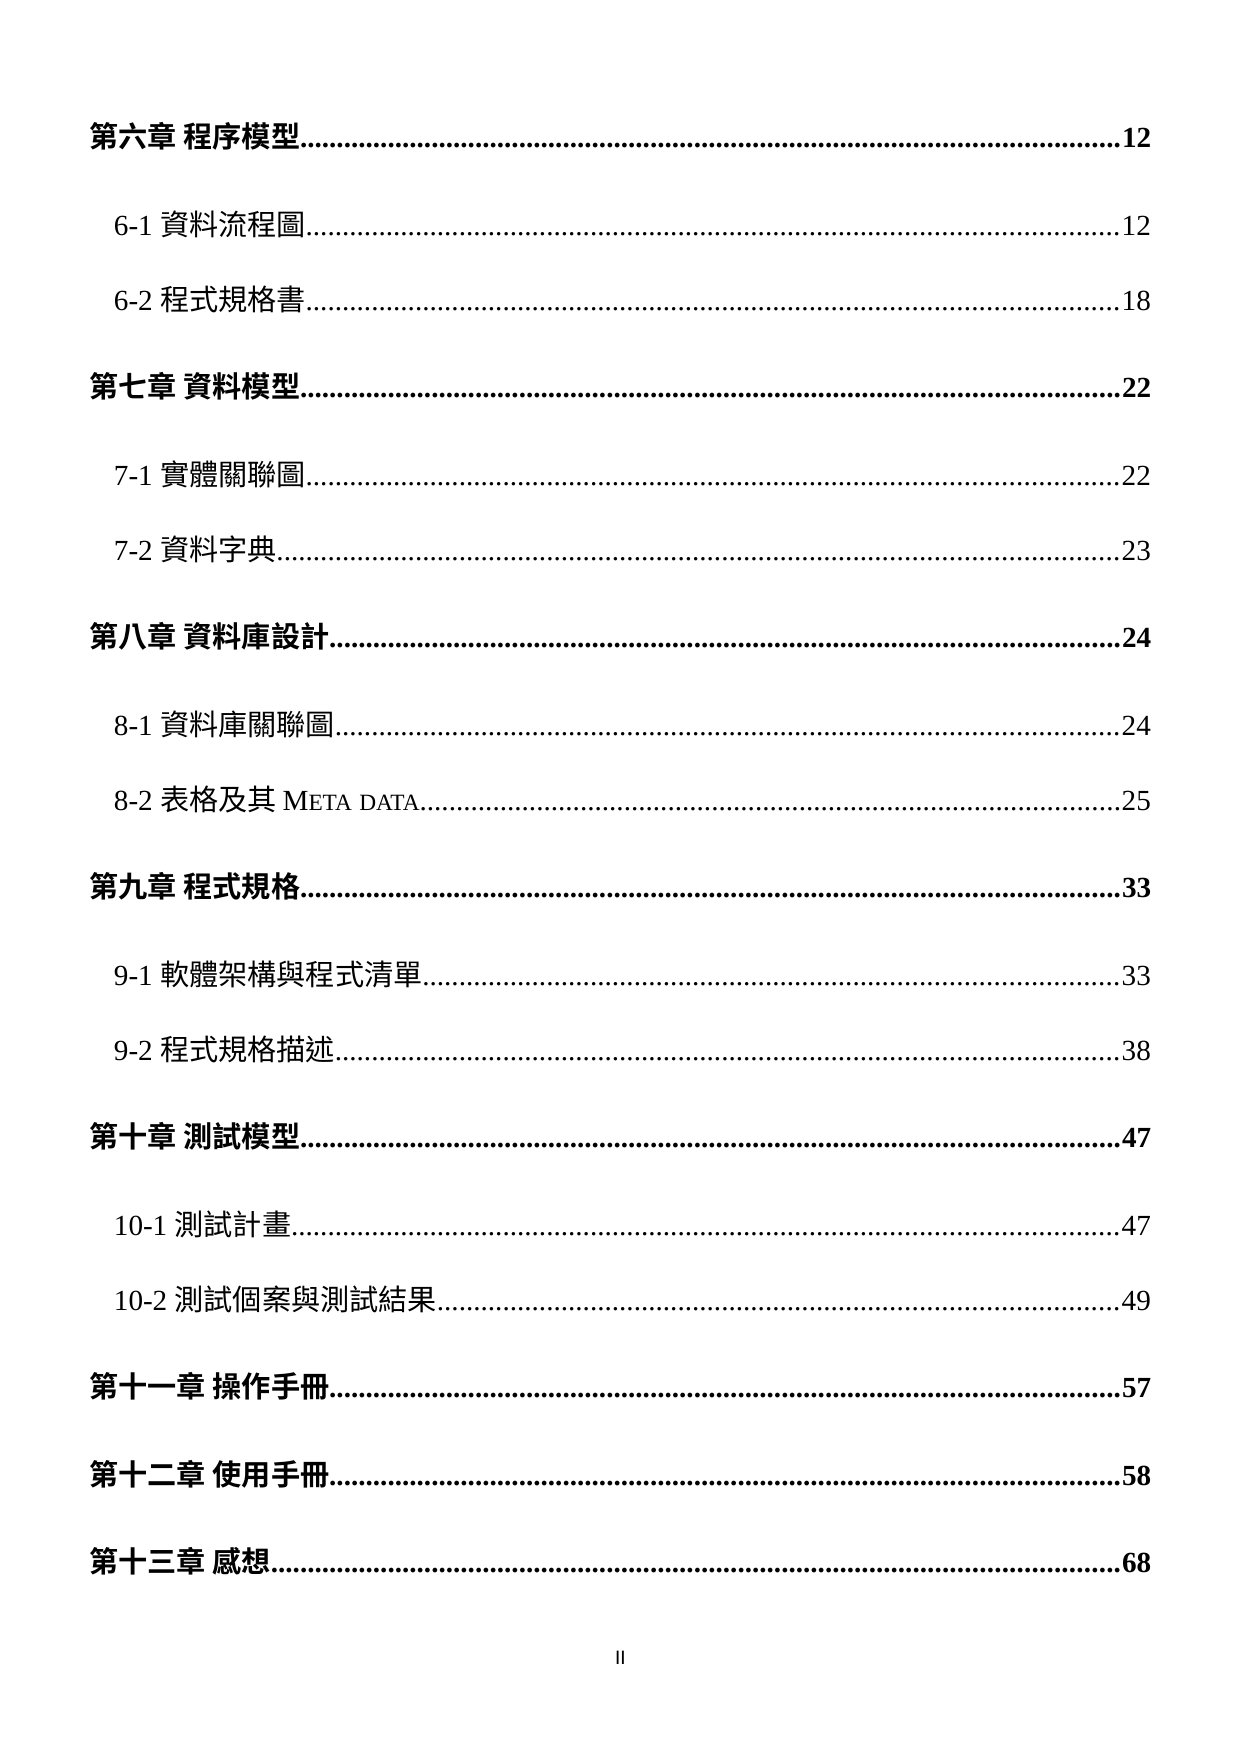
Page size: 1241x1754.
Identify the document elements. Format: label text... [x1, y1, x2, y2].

text 8-2 表格及其Meta data 25 [114, 760, 1152, 835]
text 8-1 資料庫關聯圖 24 [114, 685, 1152, 760]
text 9-2 程式規格描述 38 [114, 1010, 1152, 1085]
text 第八章 資料庫設計 24 [89, 598, 1152, 673]
text 6-1 資料流程圖 12 [114, 185, 1152, 260]
text 10-1 測試計畫 47 [114, 1185, 1152, 1260]
text 7-1 實體關聯圖 22 [114, 435, 1152, 510]
text 第七章 資料模型 22 [89, 348, 1152, 423]
text 9-1 軟體架構與程式清單 33 [114, 935, 1152, 1010]
text 6-2 程式規格書 18 [114, 260, 1152, 335]
text 第六章 程序模型 12 [89, 98, 1152, 173]
text 第九章 程式規格 33 [89, 848, 1152, 923]
text 第十二章 使用手冊 58 [89, 1435, 1152, 1510]
text 10-2 測試個案與測試結果 49 [114, 1260, 1152, 1335]
text 7-2 資料字典 23 [114, 510, 1152, 585]
text 第十一章 操作手冊 57 [89, 1348, 1152, 1423]
text 第十三章 感想 68 [89, 1523, 1152, 1598]
text 第十章 測試模型 47 [89, 1098, 1152, 1173]
